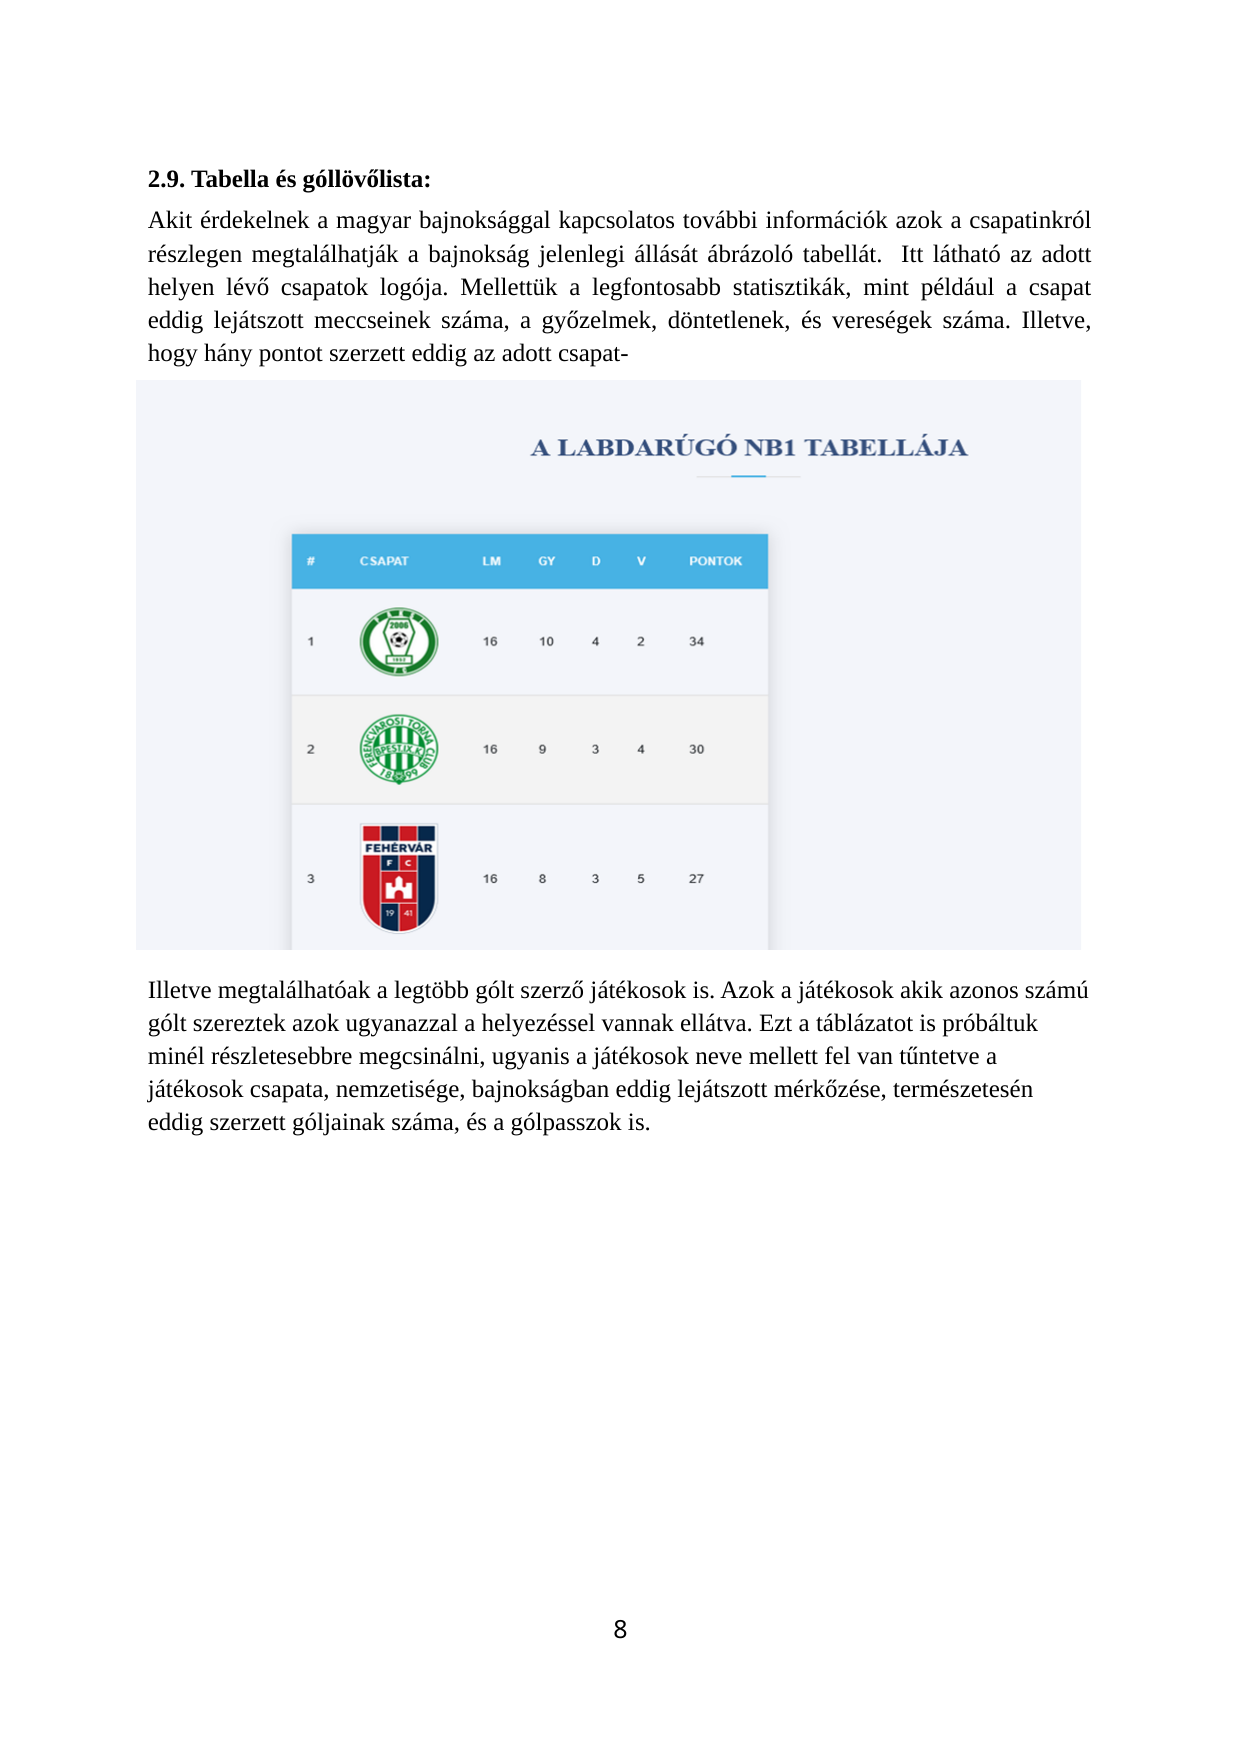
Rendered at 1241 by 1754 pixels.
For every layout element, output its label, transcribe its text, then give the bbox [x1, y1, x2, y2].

subtitle 2.9. Tabella és góllövőlista: [148, 164, 1093, 193]
text Akit érdekelnek a magyar bajnoksággal kapcsolatos további információk azok a csapatinkról részlegen megtalálhatják a bajnokság jelenlegi állását ábrázoló tabellát. Itt látható az adott helyen lévő csapatok logója. Mellettük a legfontosabb statisztikák, mint például a csapat eddig lejátszott meccseinek száma, a győzelmek, döntetlenek, és vereségek száma. Illetve, hogy hány pontot szerzett eddig az adott csapat- [148, 206, 1093, 366]
picture [136, 380, 1082, 950]
